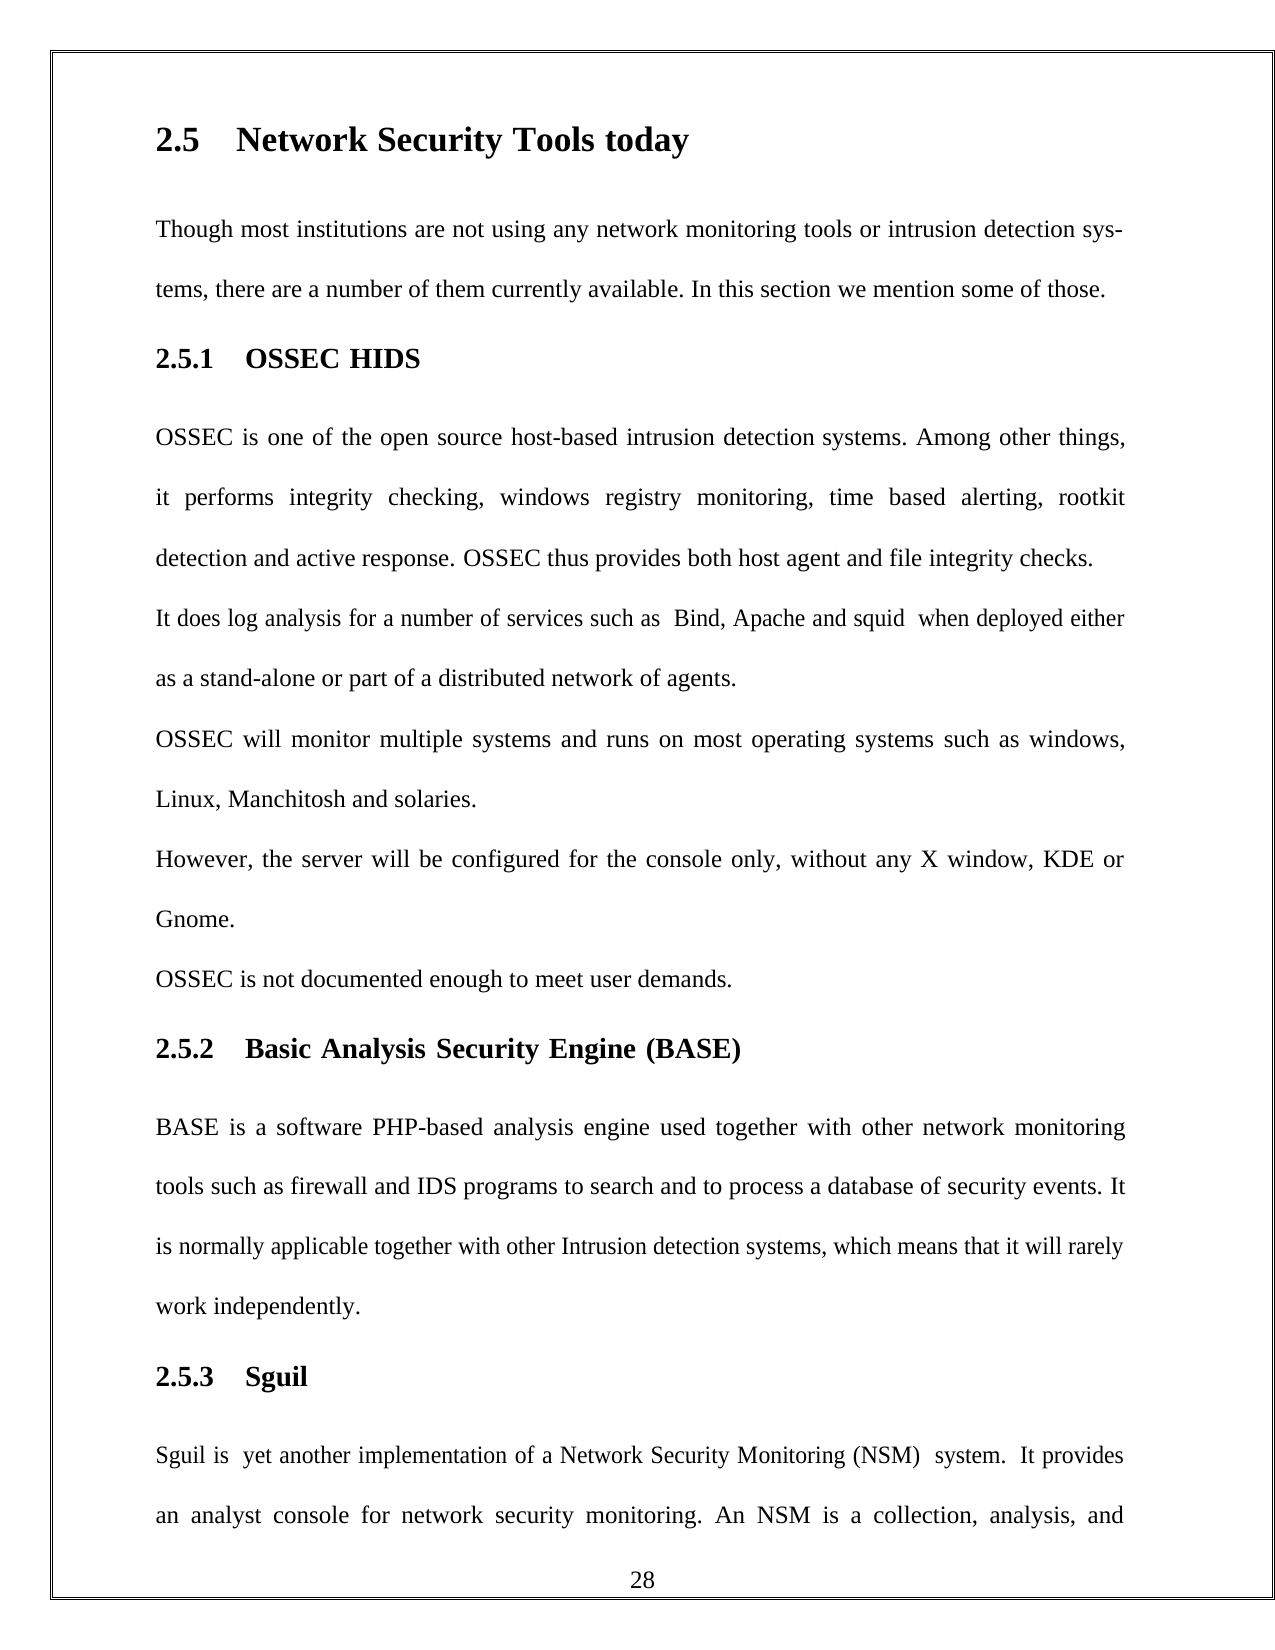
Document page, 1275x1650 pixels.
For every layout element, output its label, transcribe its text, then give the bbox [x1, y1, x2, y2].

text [155, 1440, 1124, 1529]
subtitle OSSEC HIDS [155, 341, 1272, 375]
text OSSEC is one of the open source host-based intrusion detection systems. Among other things, it performs integrity checking, windows registry monitoring, time based alerting, rootkit detection and active response. OSSEC thus provides both host agent and file integrity checks. [155, 422, 1126, 572]
text Though most institutions are not using any network monitoring tools or intrusion detection sys- tems, there are a number of them currently available. In this section we mention some of those. [155, 214, 1124, 303]
text BASE is a software PHP-based analysis engine used together with other network monitoring tools such as firewall and IDS programs to search and to process a database of security events. It is normally applicable together with other Intrusion detection systems, which means that it will rarely work independently. [155, 1112, 1125, 1320]
subtitle Basic Analysis Security Engine (BASE) [155, 1031, 1272, 1064]
text However, the server will be configured for the console only, without any X window, KDE or Gnome. [155, 844, 1126, 933]
text It does log analysis for a number of services such as Bind, Apache and squid when deployed either as a stand-alone or part of a distributed network of agents. [155, 603, 1124, 692]
text OSSEC will monitor multiple systems and runs on most operating systems such as windows, Linux, Manchitosh and solaries. [155, 724, 1126, 813]
text OSSEC is not documented enough to meet user demands. [155, 964, 1272, 993]
subtitle Sguil [155, 1359, 1272, 1393]
subtitle Network Security Tools today [155, 118, 1272, 159]
